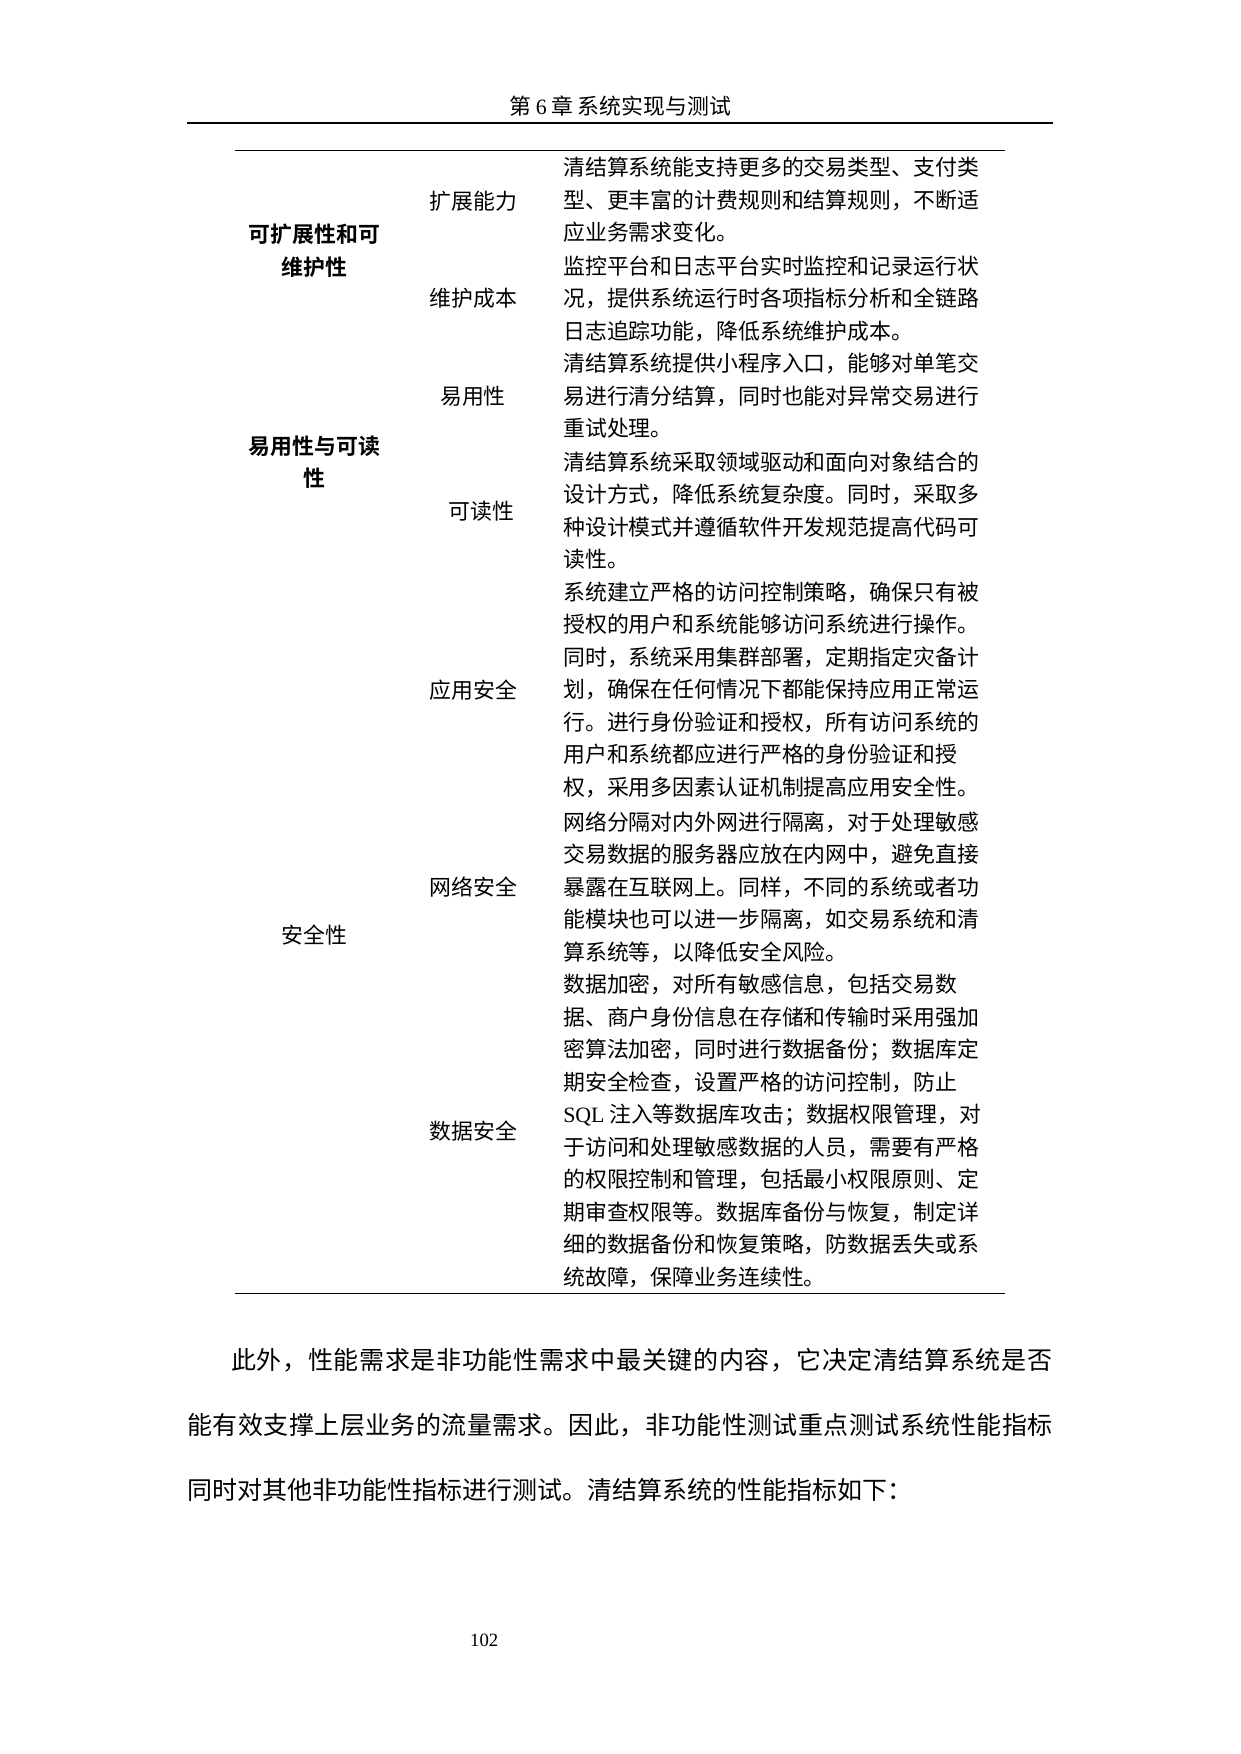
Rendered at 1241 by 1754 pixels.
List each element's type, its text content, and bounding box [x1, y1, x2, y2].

table_cell 维护成本 [394, 249, 552, 347]
table_cell 数据加密，对所有敏感信息，包括交易数据、商户身份信息在存储和传输时采用强加密算法加密，同时进行数据备份；数据库定期安全检查，设置严格的访问控制，防止SQL注入等数据库攻击；数据权限管理，对于访问和处理敏感数据的人员，需要有严格的权限控制和管理，包括最小权限原则、定期审查权限等。数据库备份与恢复，制定详细的数据备份和恢复策略，防数据丢失或系统故障，保障业务连续性。 [552, 967, 1005, 1293]
text 此外，性能需求是非功能性需求中最关键的内容，它决定清结算系统是否能有效支撑上层业务的流量需求。因此，非功能性测试重点测试系统性能指标，同时对其他非功能性指标进行测试。清结算系统的性能指标如下： [187, 1326, 1053, 1521]
table_cell 可读性 [394, 445, 552, 576]
table_cell 易用性 [394, 347, 552, 444]
table_cell 监控平台和日志平台实时监控和记录运行状况，提供系统运行时各项指标分析和全链路日志追踪功能，降低系统维护成本。 [552, 249, 1005, 347]
table_cell 系统建立严格的访问控制策略，确保只有被授权的用户和系统能够访问系统进行操作。同时，系统采用集群部署，定期指定灾备计划，确保在任何情况下都能保持应用正常运行。进行身份验证和授权，所有访问系统的用户和系统都应进行严格的身份验证和授权，采用多因素认证机制提高应用安全性。 [552, 576, 1005, 803]
table_cell 清结算系统能支持更多的交易类型、支付类型、更丰富的计费规则和结算规则，不断适应业务需求变化。 [552, 151, 1005, 248]
table_cell 易用性与可读性 [235, 347, 394, 576]
table_cell 应用安全 [394, 576, 552, 803]
table_cell 可扩展性和可维护性 [235, 151, 394, 347]
table_cell 安全性 [235, 576, 394, 1293]
table_cell 数据安全 [394, 967, 552, 1293]
table_cell 网络安全 [394, 803, 552, 967]
table_cell 网络分隔对内外网进行隔离，对于处理敏感交易数据的服务器应放在内网中，避免直接暴露在互联网上。同样，不同的系统或者功能模块也可以进一步隔离，如交易系统和清算系统等，以降低安全风险。 [552, 803, 1005, 967]
table_cell 清结算系统提供小程序入口，能够对单笔交易进行清分结算，同时也能对异常交易进行重试处理。 [552, 347, 1005, 444]
table_cell 扩展能力 [394, 151, 552, 248]
table_cell 清结算系统采取领域驱动和面向对象结合的设计方式，降低系统复杂度。同时，采取多种设计模式并遵循软件开发规范提高代码可读性。 [552, 445, 1005, 576]
